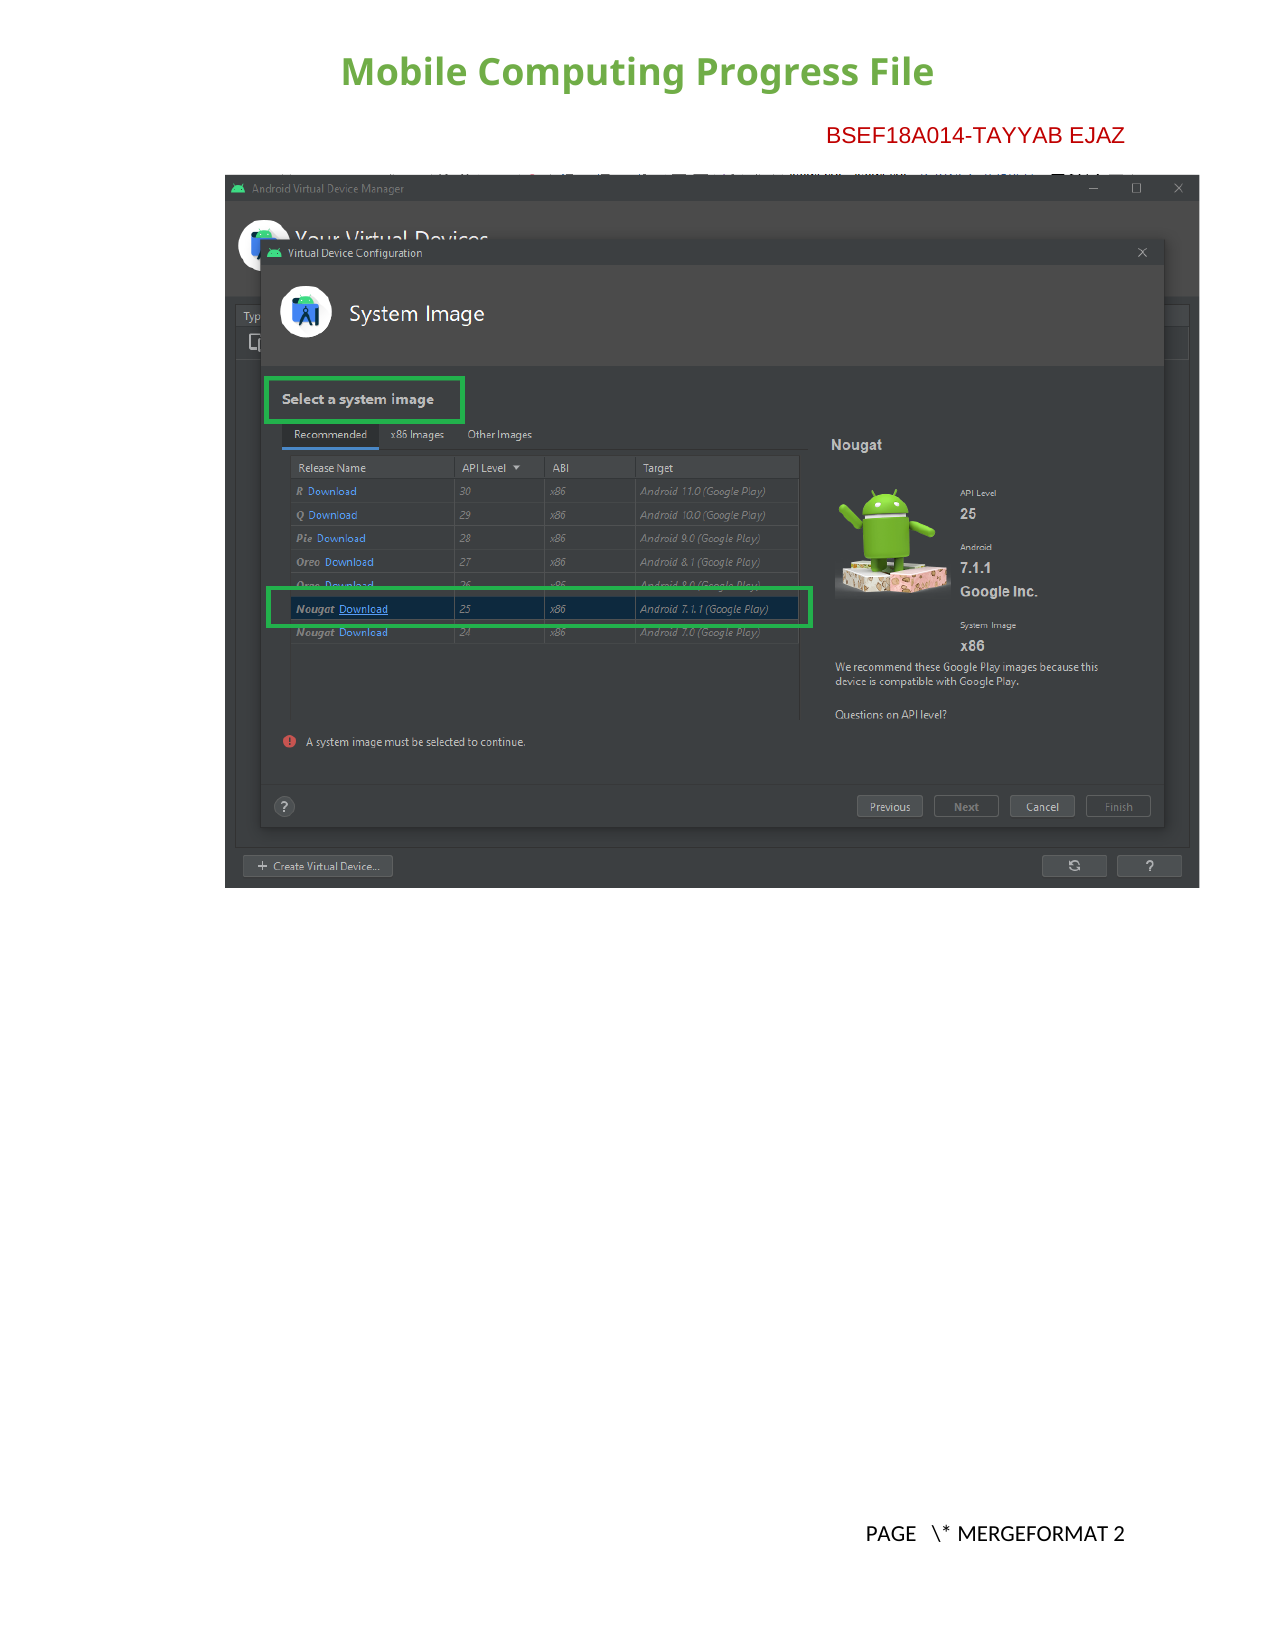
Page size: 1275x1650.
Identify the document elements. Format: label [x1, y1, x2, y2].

picture [225, 174, 1200, 888]
